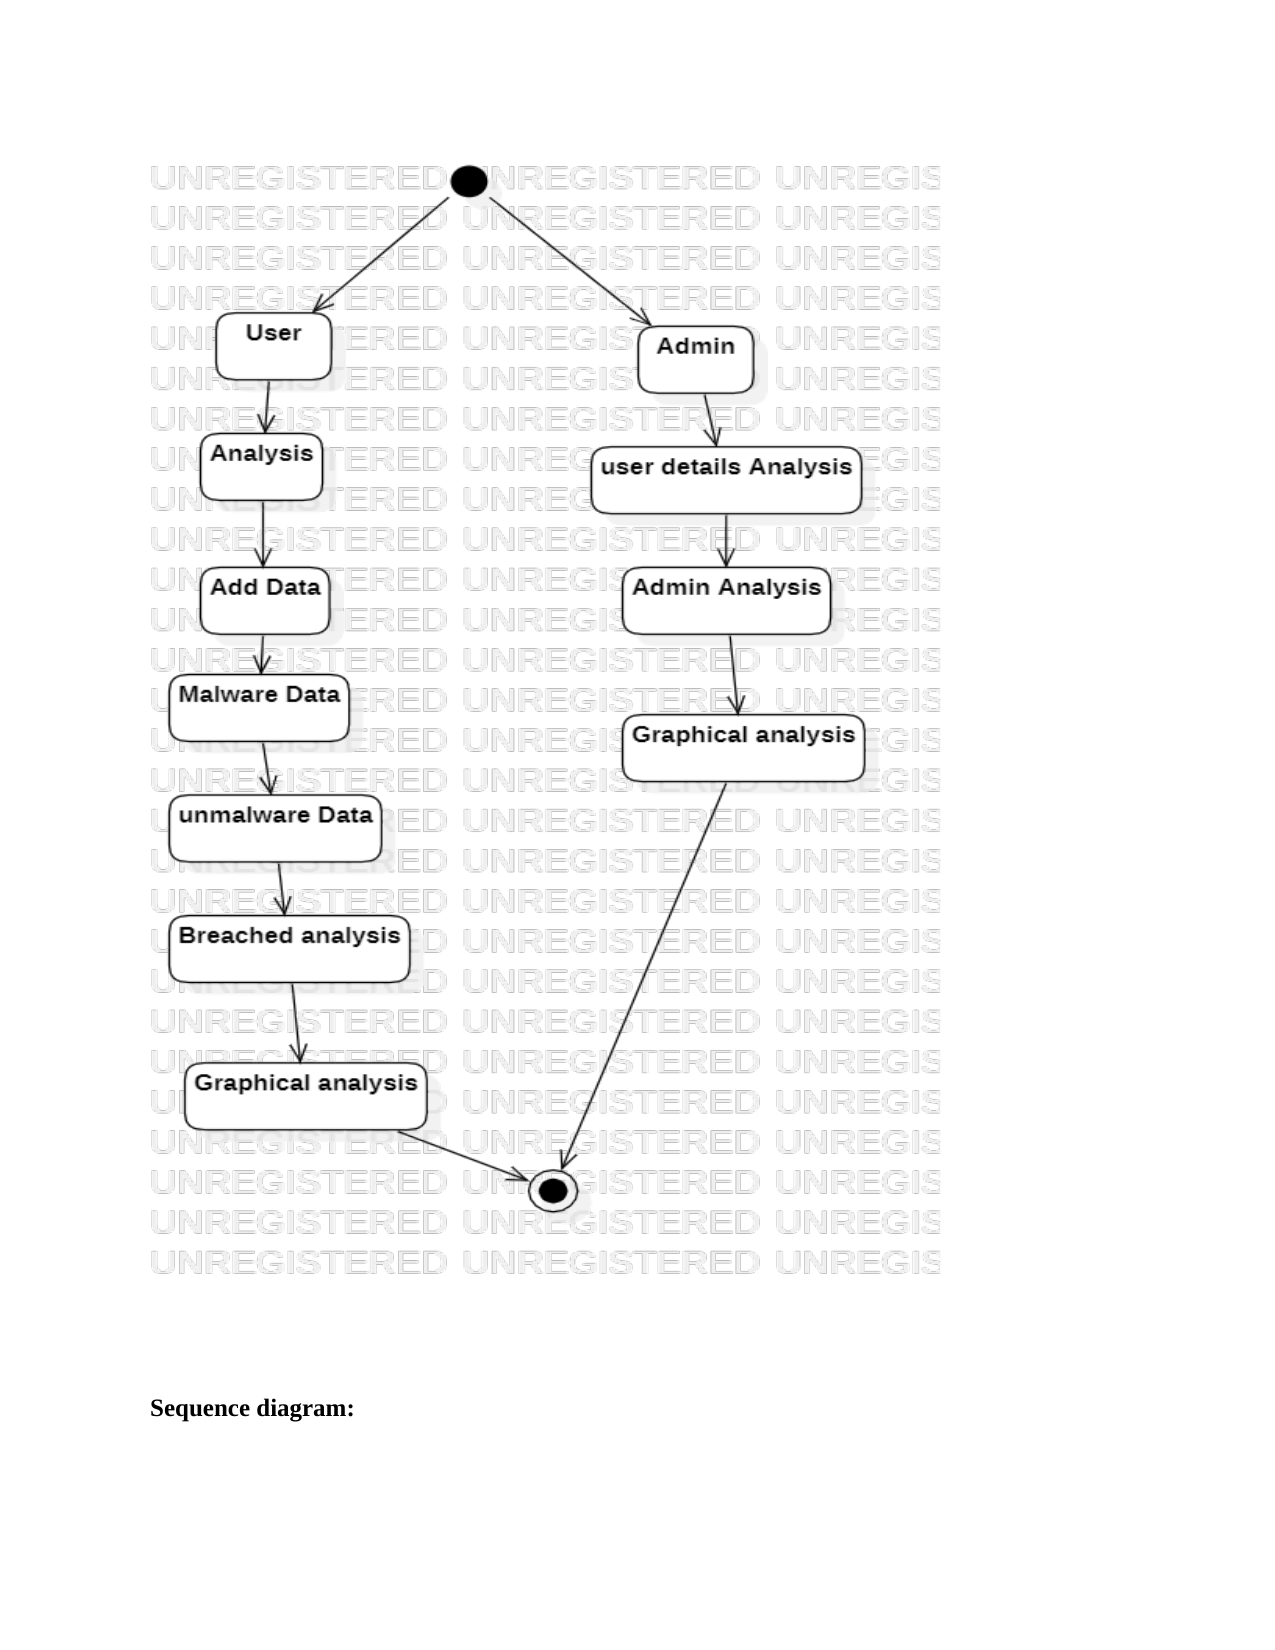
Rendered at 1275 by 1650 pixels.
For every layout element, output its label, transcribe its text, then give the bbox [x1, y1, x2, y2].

text Sequence diagram: [150, 1393, 1125, 1422]
picture [150, 150, 941, 1278]
